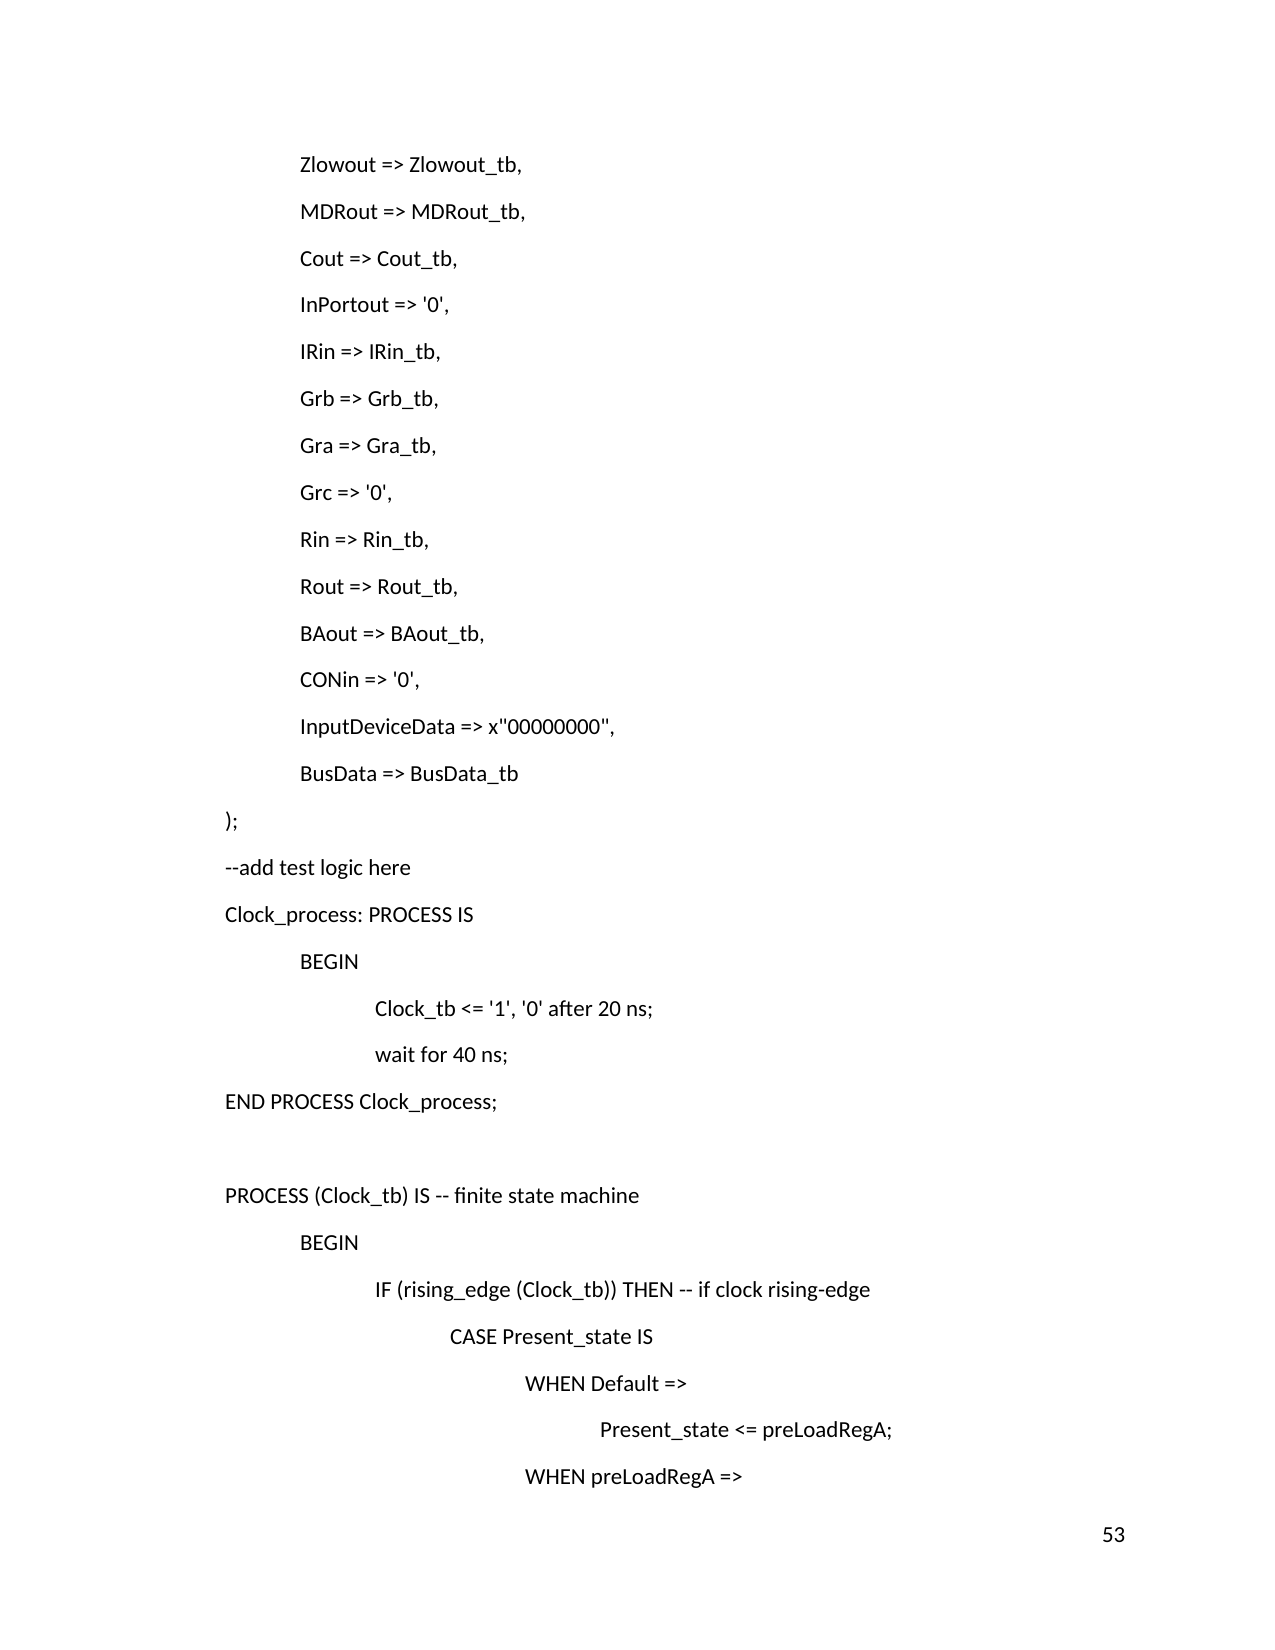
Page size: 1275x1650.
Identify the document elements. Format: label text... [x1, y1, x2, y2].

text ); [150, 806, 1125, 834]
text CASE Present_state IS [150, 1322, 1125, 1350]
text Zlowout => Zlowout_tb, [150, 150, 1125, 178]
text WHEN preLoadRegA => [150, 1462, 1125, 1491]
text Gra => Gra_tb, [150, 431, 1125, 459]
text InputDeviceData => x"00000000", [150, 712, 1125, 741]
text MDRout => MDRout_tb, [150, 197, 1125, 225]
text Clock_process: PROCESS IS [150, 900, 1125, 928]
text Cout => Cout_tb, [150, 244, 1125, 272]
text Clock_tb <= '1', '0' after 20 ns; [150, 994, 1125, 1022]
text Grc => '0', [150, 478, 1125, 506]
text Rout => Rout_tb, [150, 572, 1125, 600]
text Present_state <= preLoadRegA; [150, 1416, 1125, 1444]
text InPortout => '0', [150, 291, 1125, 319]
text BEGIN [150, 1228, 1125, 1256]
text Grb => Grb_tb, [150, 384, 1125, 412]
text BEGIN [150, 947, 1125, 975]
text BusData => BusData_tb [150, 759, 1125, 787]
text Rin => Rin_tb, [150, 525, 1125, 553]
text wait for 40 ns; [150, 1041, 1125, 1069]
text WHEN Default => [150, 1369, 1125, 1397]
text --add test logic here [150, 853, 1125, 881]
text IF (rising_edge (Clock_tb)) THEN -- if clock rising-edge [150, 1275, 1125, 1303]
text CONin => '0', [150, 666, 1125, 694]
text BAout => BAout_tb, [150, 619, 1125, 647]
text IRin => IRin_tb, [150, 337, 1125, 366]
text PROCESS (Clock_tb) IS -- finite state machine [150, 1181, 1125, 1209]
text END PROCESS Clock_process; [150, 1087, 1125, 1116]
